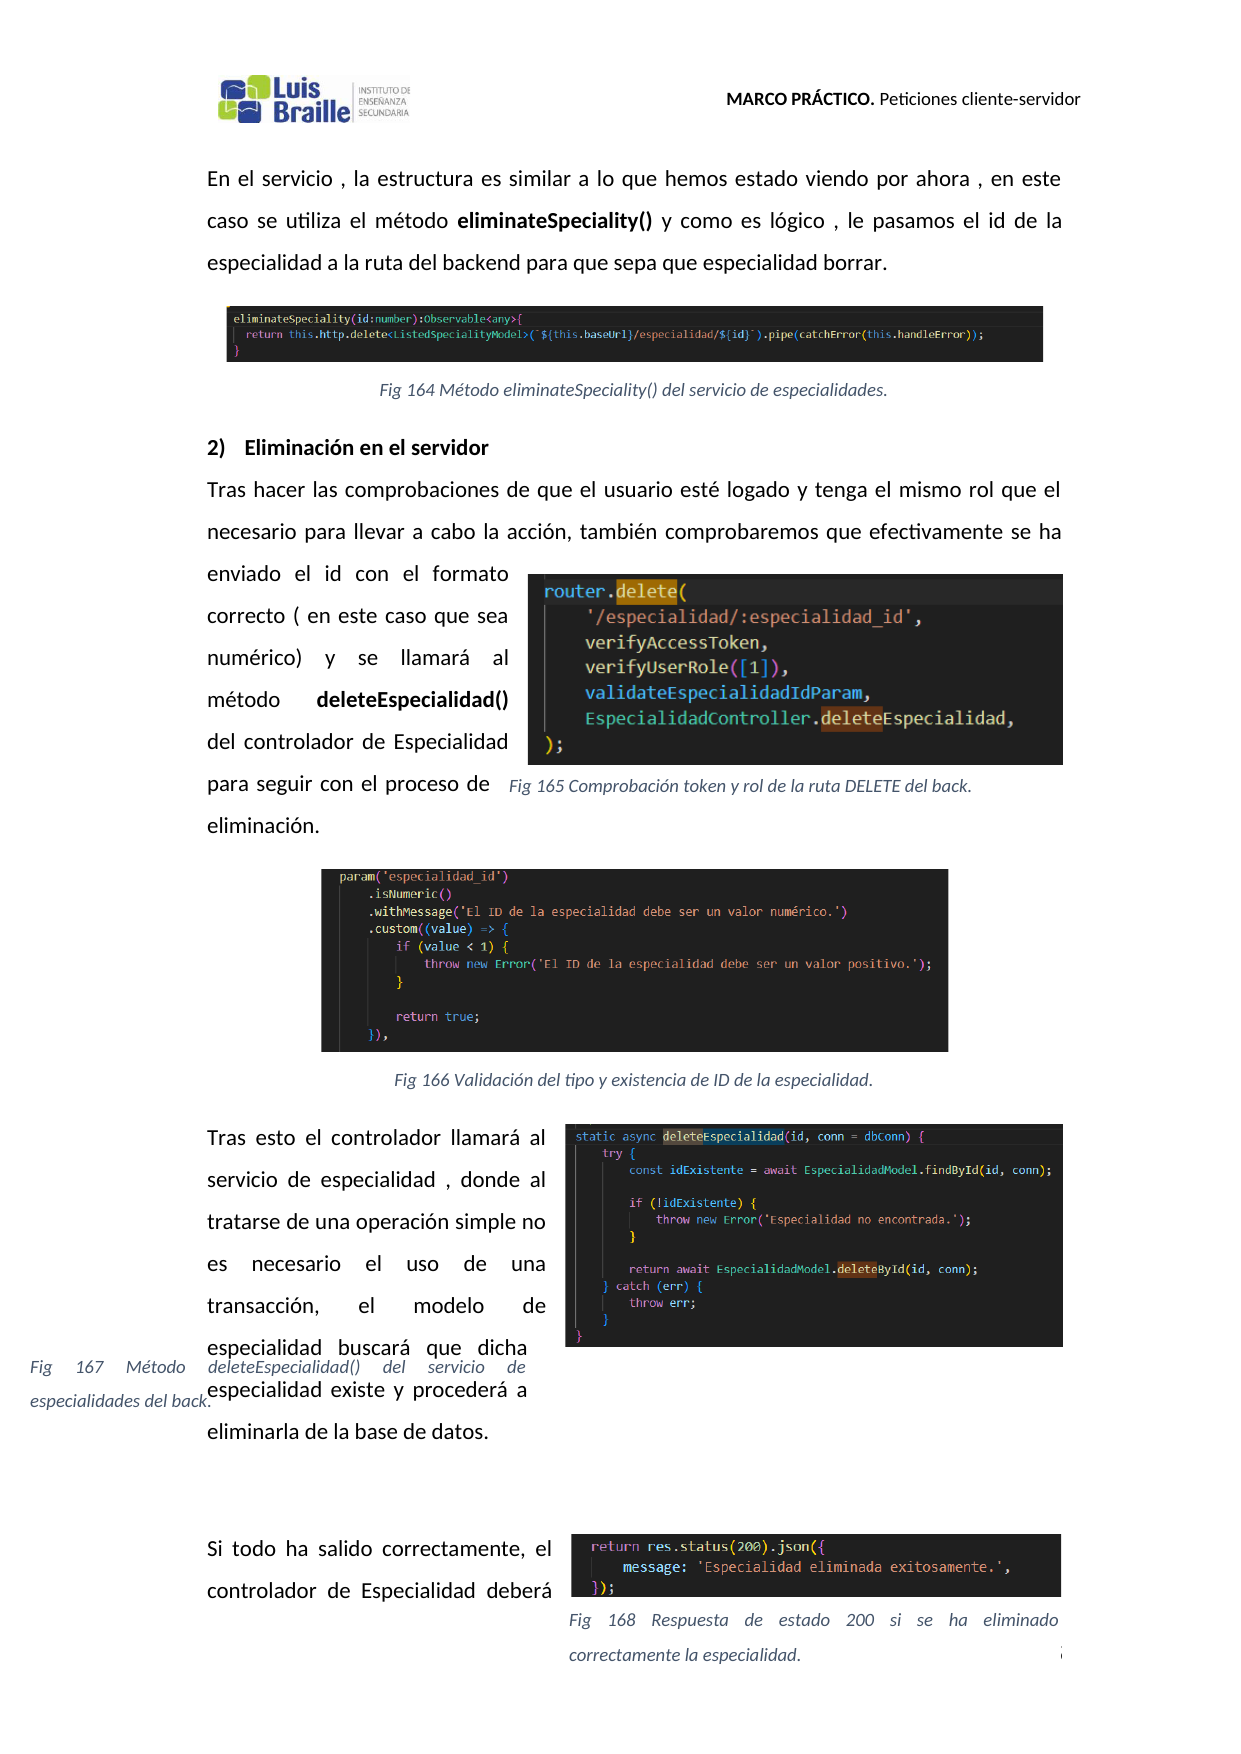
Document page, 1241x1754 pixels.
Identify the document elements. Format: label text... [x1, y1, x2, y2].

picture [226, 306, 1044, 362]
picture [321, 869, 949, 1052]
picture [527, 574, 1063, 765]
picture [570, 1534, 1062, 1597]
text Fig 166 Validación del tipo y existencia de ID de la especialidad. [207, 1068, 1063, 1091]
list Eliminación en el servidor [207, 433, 1063, 461]
text En el servicio , la estructura es similar a lo que hemos estado viendo por ahora , en este caso se utiliza el método eliminateSpeciality() y como es lógico , le pasamos el id de la especialidad a la ruta del backend para que sepa que especialidad borrar. [207, 164, 1063, 276]
picture [565, 1124, 1063, 1347]
text Fig 164 Método eliminateSpeciality() del servicio de especialidades. [207, 378, 1063, 401]
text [207, 1534, 1063, 1604]
